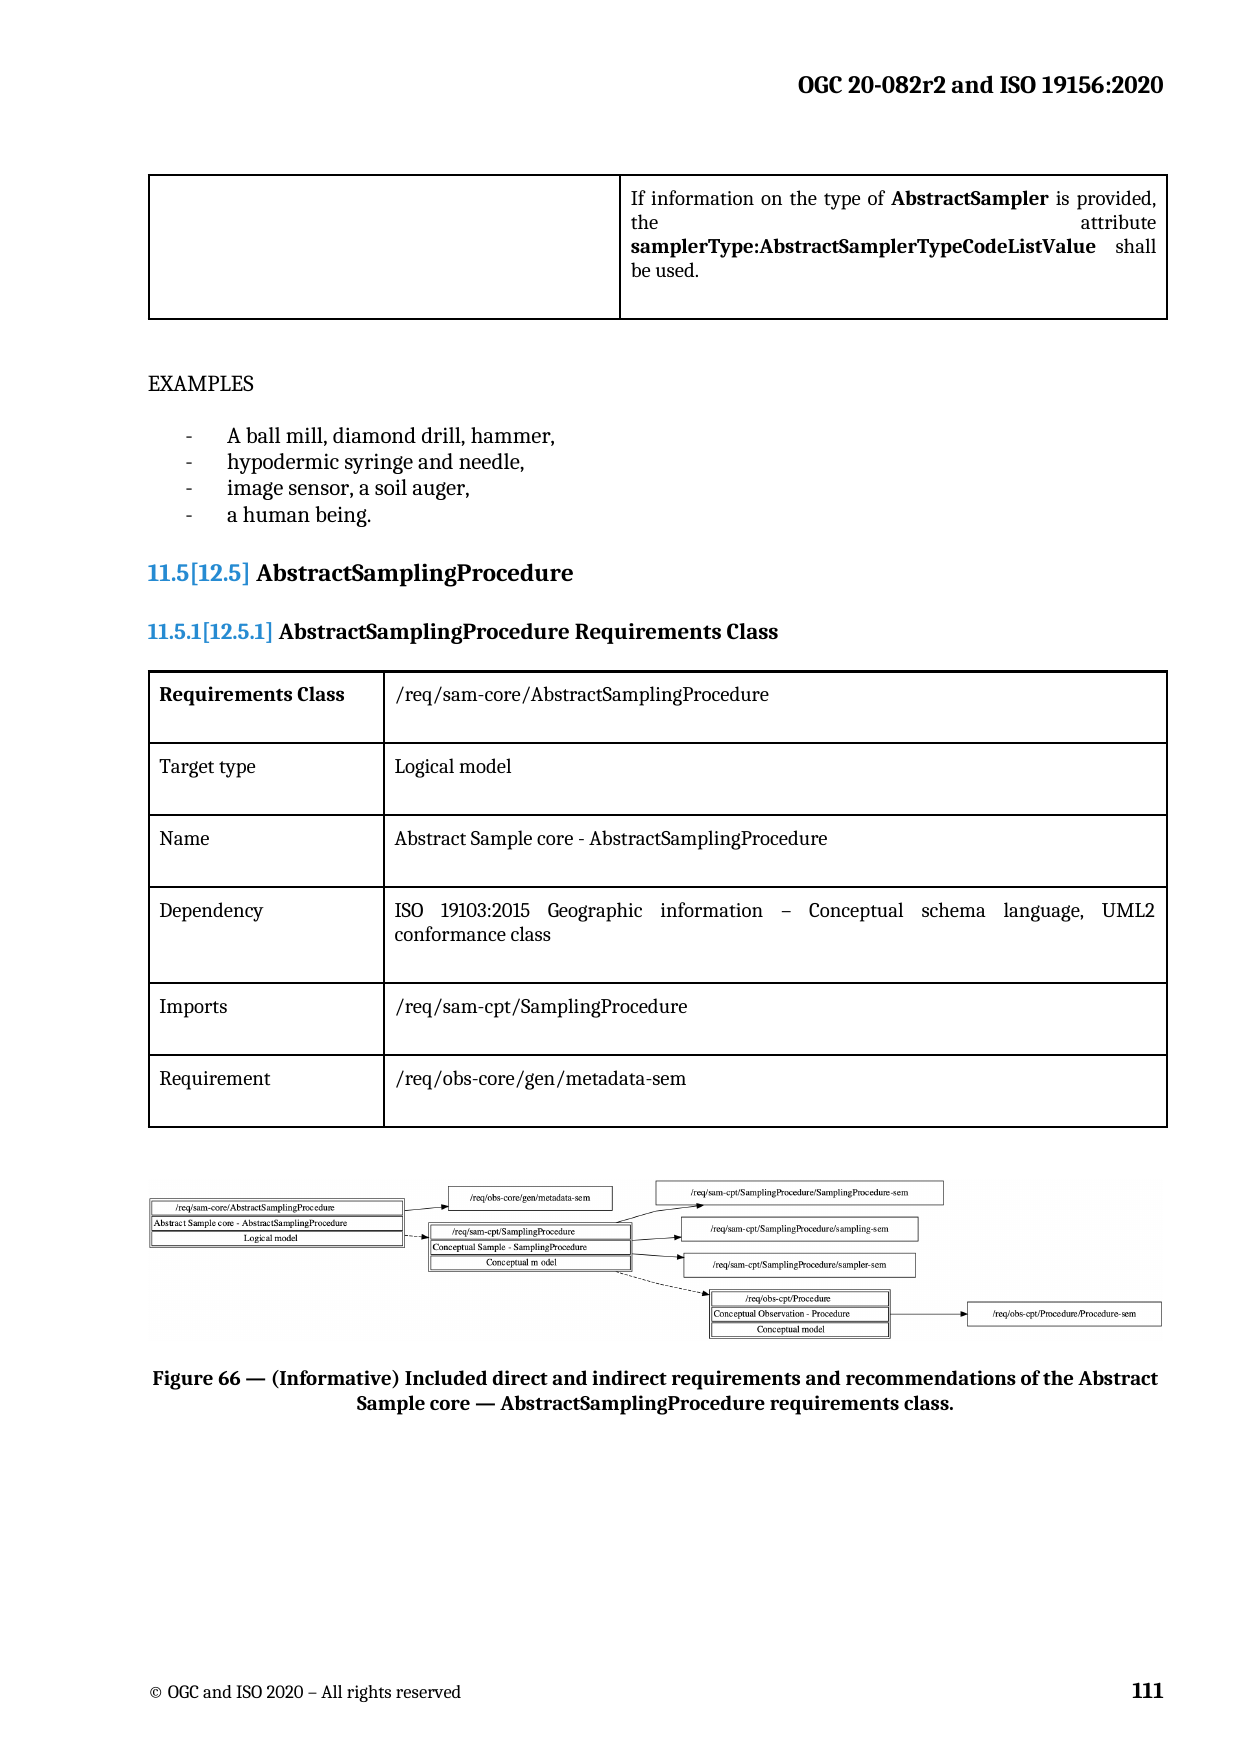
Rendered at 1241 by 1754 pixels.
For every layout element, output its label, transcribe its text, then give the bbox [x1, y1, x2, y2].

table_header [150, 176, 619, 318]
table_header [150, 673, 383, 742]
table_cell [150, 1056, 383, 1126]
subtitle AbstractSamplingProcedure [148, 559, 1163, 588]
text EXAMPLES [148, 371, 1163, 397]
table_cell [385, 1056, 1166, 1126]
list a human being. [185, 501, 1163, 528]
list A ball mill, diamond drill, hammer, [185, 422, 1163, 449]
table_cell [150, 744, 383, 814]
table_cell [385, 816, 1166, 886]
list hypodermic syringe and needle, [185, 449, 1163, 475]
list image sensor, a soil auger, [185, 475, 1163, 501]
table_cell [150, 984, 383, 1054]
picture [147, 1179, 1164, 1341]
text Figure — (Informative) Included direct and indirect requirements and recommendations of the Abstract Sample core — AbstractSamplingProcedure requirements class. [148, 1366, 1163, 1416]
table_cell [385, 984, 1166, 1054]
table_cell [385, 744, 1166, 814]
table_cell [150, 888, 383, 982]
subtitle AbstractSamplingProcedure Requirements Class [148, 619, 1163, 645]
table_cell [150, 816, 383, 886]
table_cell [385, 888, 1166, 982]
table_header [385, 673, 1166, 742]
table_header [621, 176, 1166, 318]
